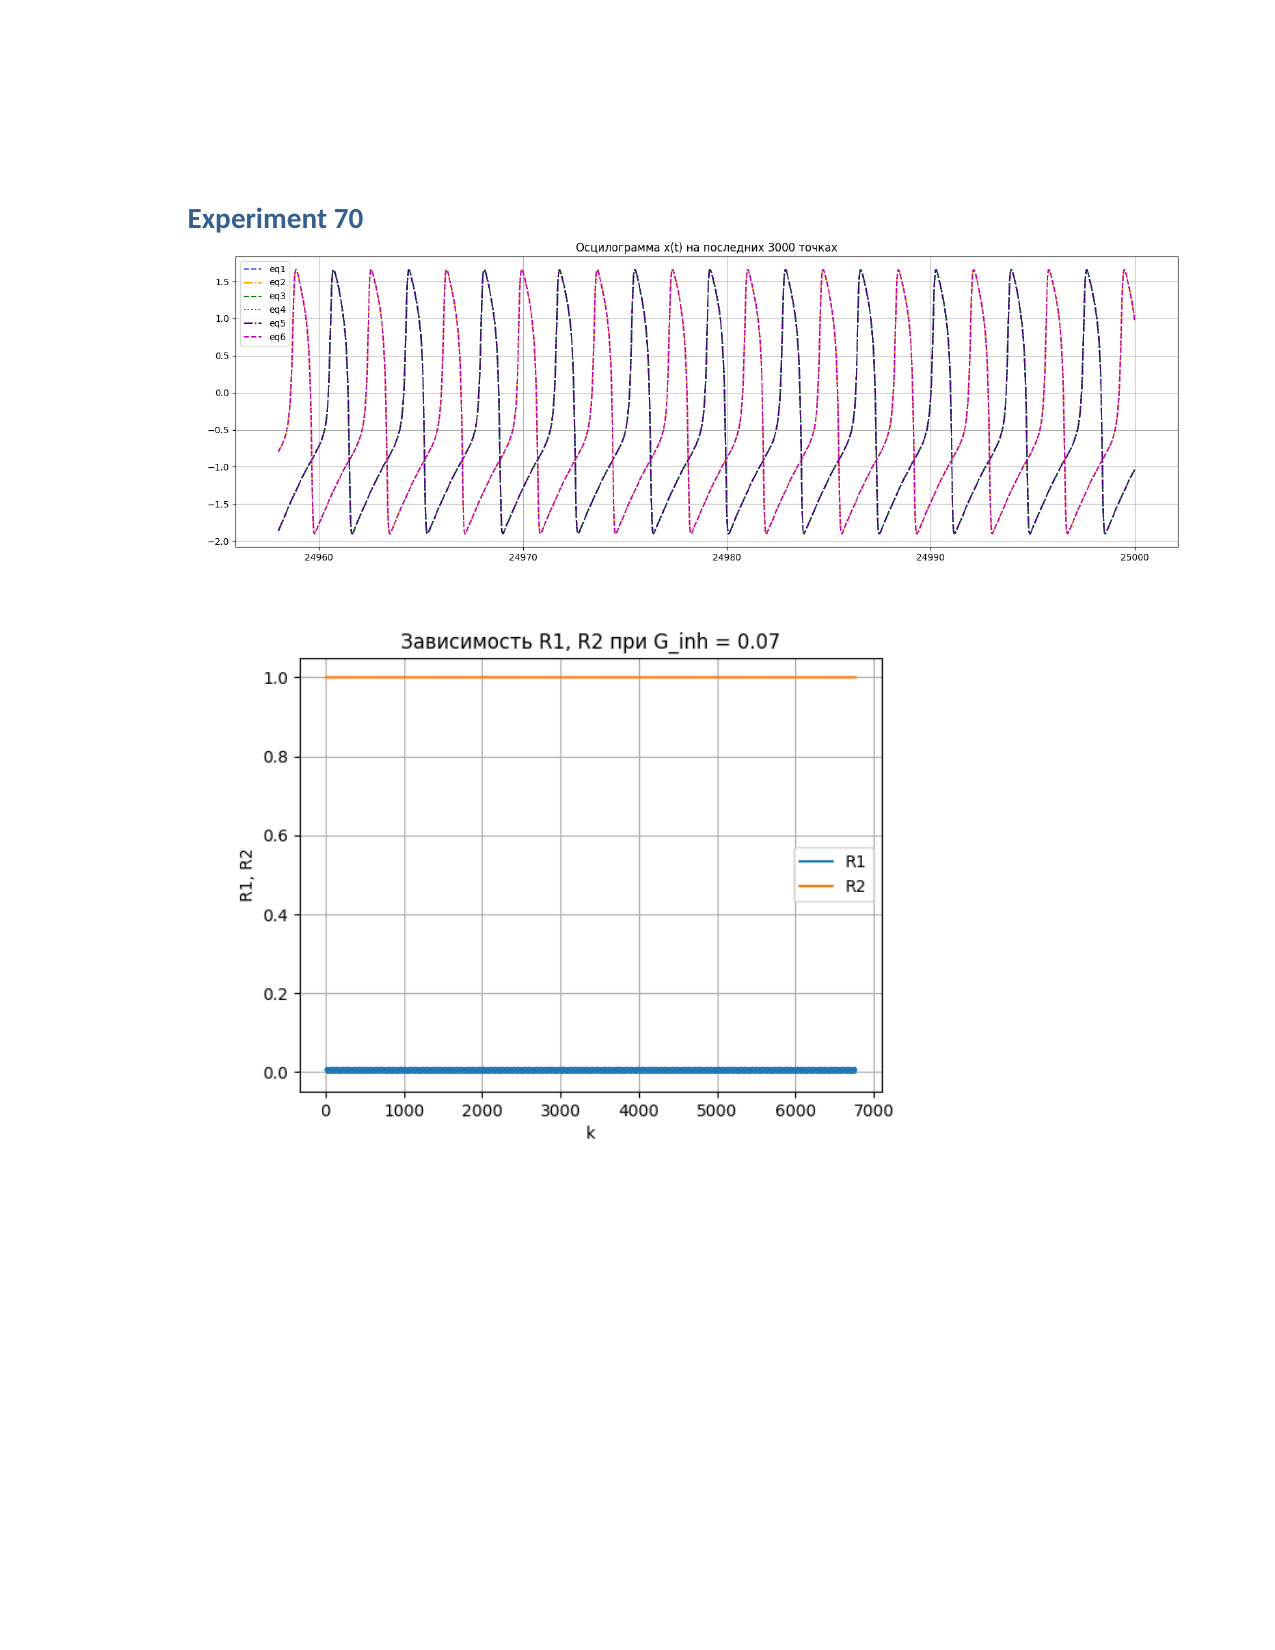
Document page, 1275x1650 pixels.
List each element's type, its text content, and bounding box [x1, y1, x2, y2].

picture [206, 590, 957, 1154]
picture [206, 241, 1182, 566]
subtitle Experiment 70 [187, 200, 1087, 236]
